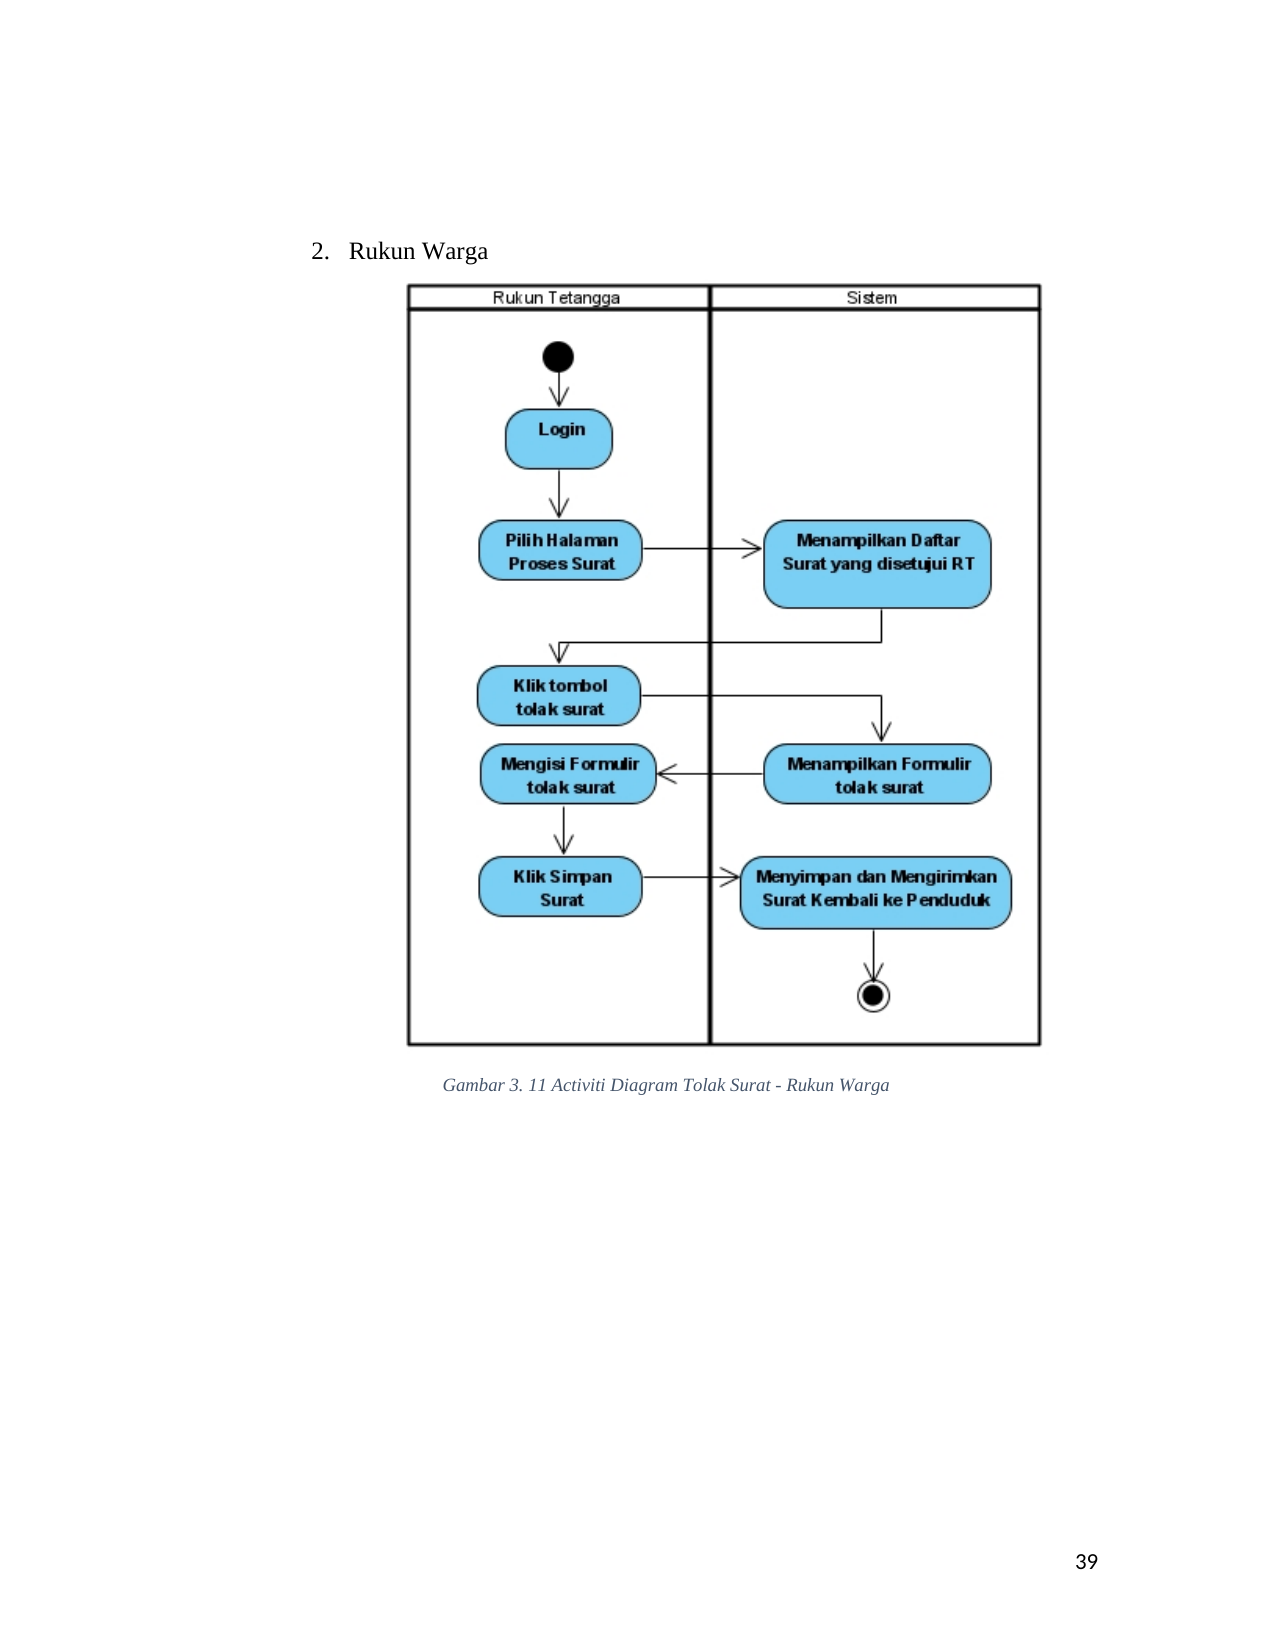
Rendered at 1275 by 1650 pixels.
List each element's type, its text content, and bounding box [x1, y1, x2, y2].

list Rukun Warga [311, 236, 1098, 265]
text Gambar 3. 11 Activiti Diagram Tolak Surat - Rukun Warga [236, 1073, 1098, 1095]
picture [402, 279, 1050, 1055]
